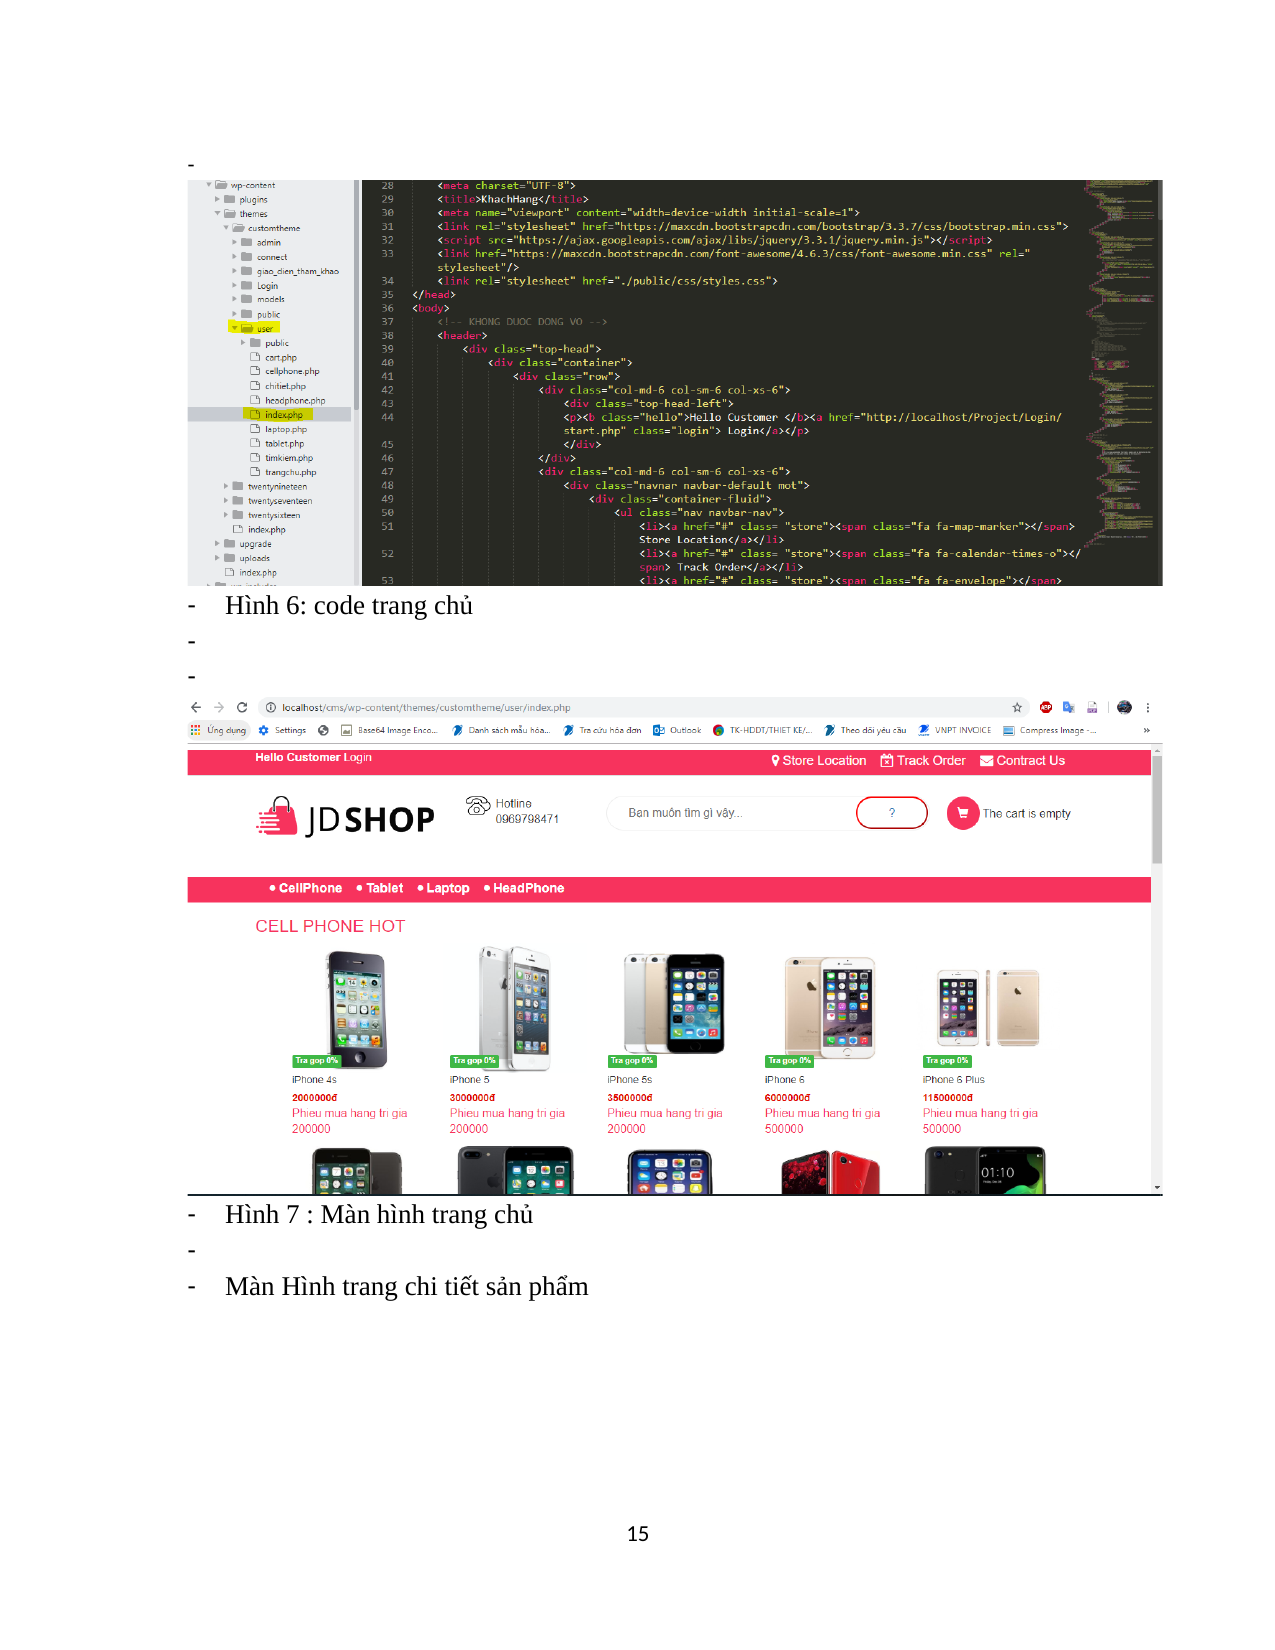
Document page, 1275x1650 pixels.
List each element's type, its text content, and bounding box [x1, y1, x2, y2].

picture [187, 180, 1163, 586]
list Hình 7 : Màn hình trang chủ [187, 1198, 1125, 1231]
picture [187, 694, 1163, 1196]
list Hình 6: code trang chủ [187, 588, 1125, 621]
list Màn Hình trang chi tiết sản phẩm [187, 1269, 1125, 1302]
